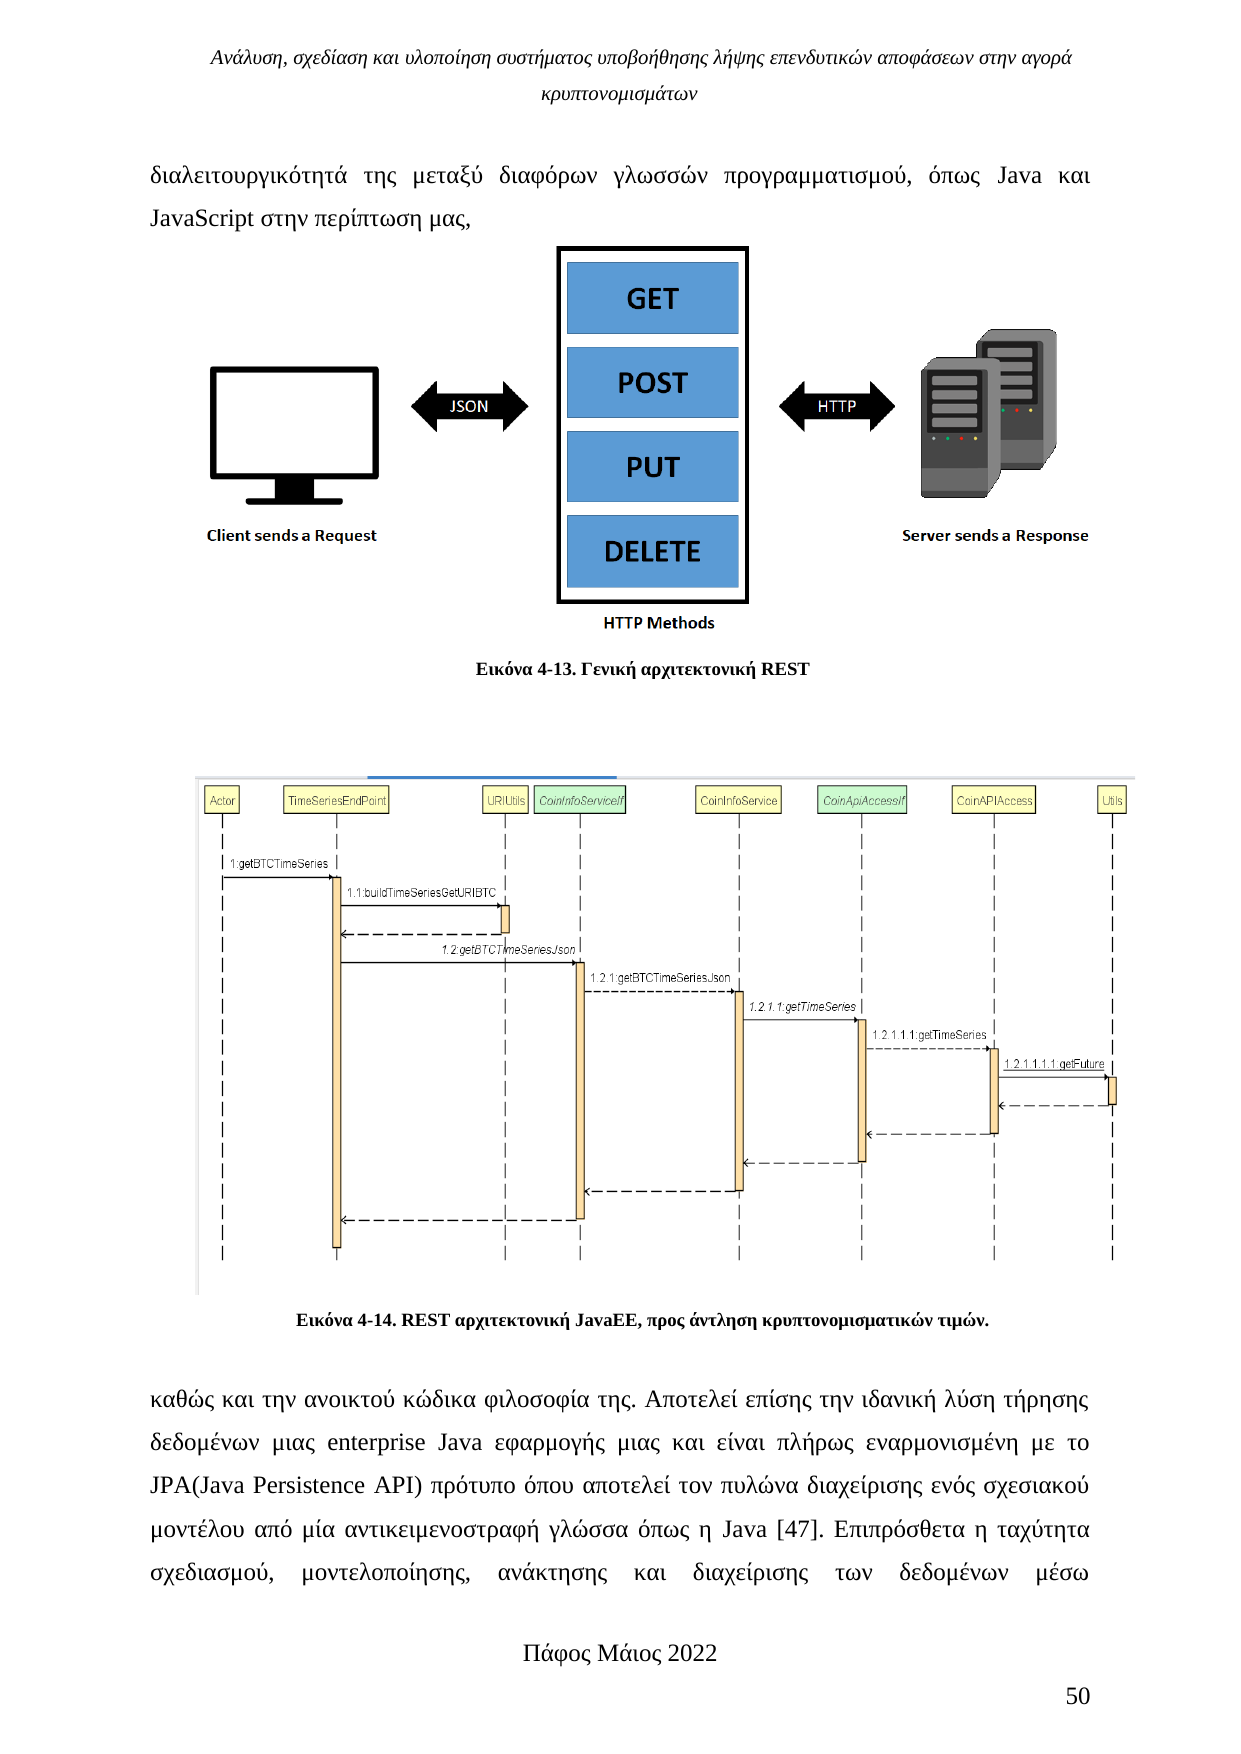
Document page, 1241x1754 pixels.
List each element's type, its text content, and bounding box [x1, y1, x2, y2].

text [150, 160, 1090, 232]
picture [195, 246, 1135, 644]
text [150, 1384, 1090, 1586]
picture [195, 776, 1136, 1295]
